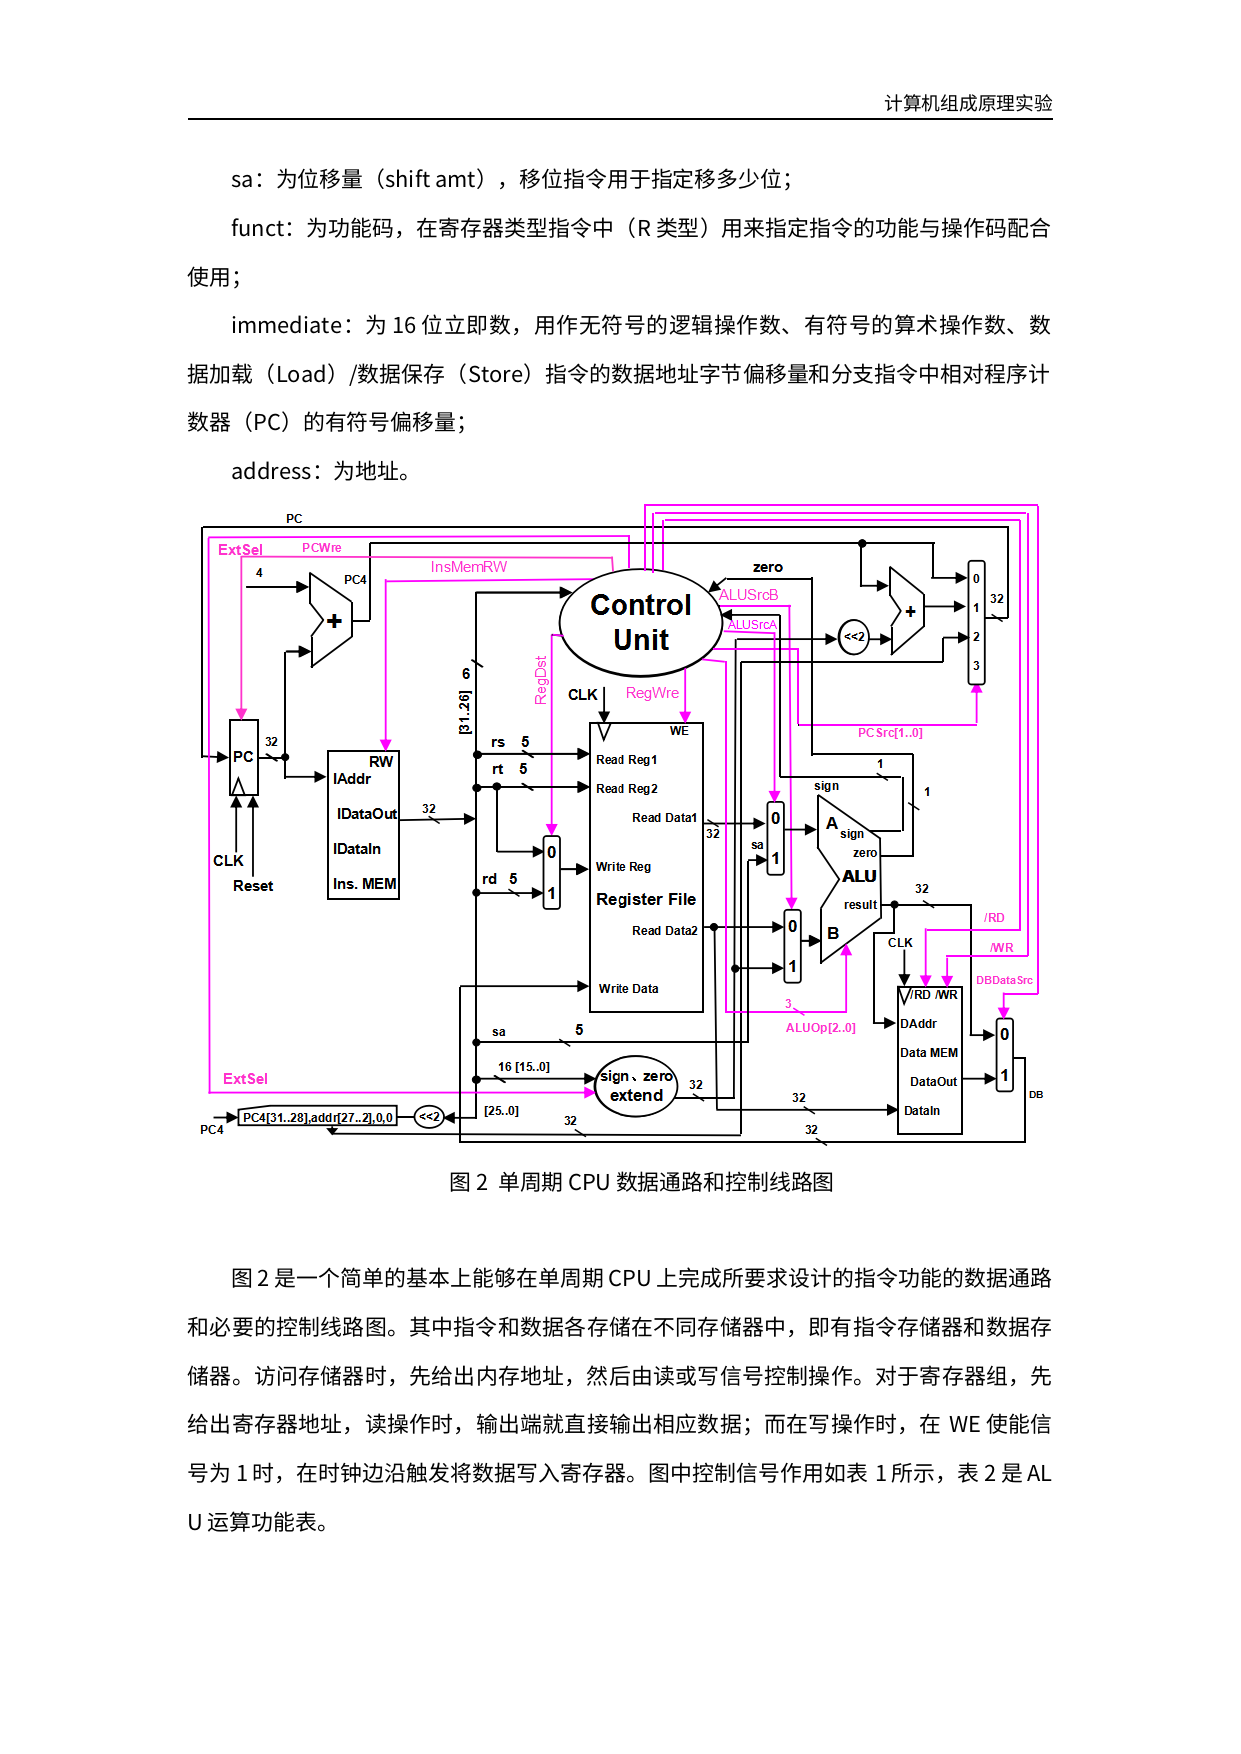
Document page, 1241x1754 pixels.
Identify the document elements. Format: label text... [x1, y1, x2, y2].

text funct：为功能码，在寄存器类型指令中（R类型）用来指定指令的功能与操作码配合使用； [187, 210, 1053, 292]
picture [187, 501, 1053, 1150]
text 图2是一个简单的基本上能够在单周期CPU上完成所要求设计的指令功能的数据通路和必要的控制线路图。其中指令和数据各存储在不同存储器中，即有指令存储器和数据存储器。访问存储器时，先给出内存地址，然后由读或写信号控制操作。对于寄存器组，先给出寄存器地址，读操作时，输出端就直接输出相应数据；而在写操作时，在 WE使能信号为1时，在时钟边沿触发将数据写入寄存器。图中控制信号作用如表1所示，表2是ALU运算功能表。 [187, 1261, 1053, 1537]
text 图2 单周期CPU数据通路和控制线路图 [187, 1164, 1053, 1197]
text address：为地址。 [187, 453, 1053, 486]
text sa：为位移量（shift amt），移位指令用于指定移多少位； [187, 162, 1053, 194]
text immediate：为16位立即数，用作无符号的逻辑操作数、有符号的算术操作数、数据加载（Load）/数据保存（Store）指令的数据地址字节偏移量和分支指令中相对程序计数器（PC）的有符号偏移量； [187, 307, 1053, 437]
